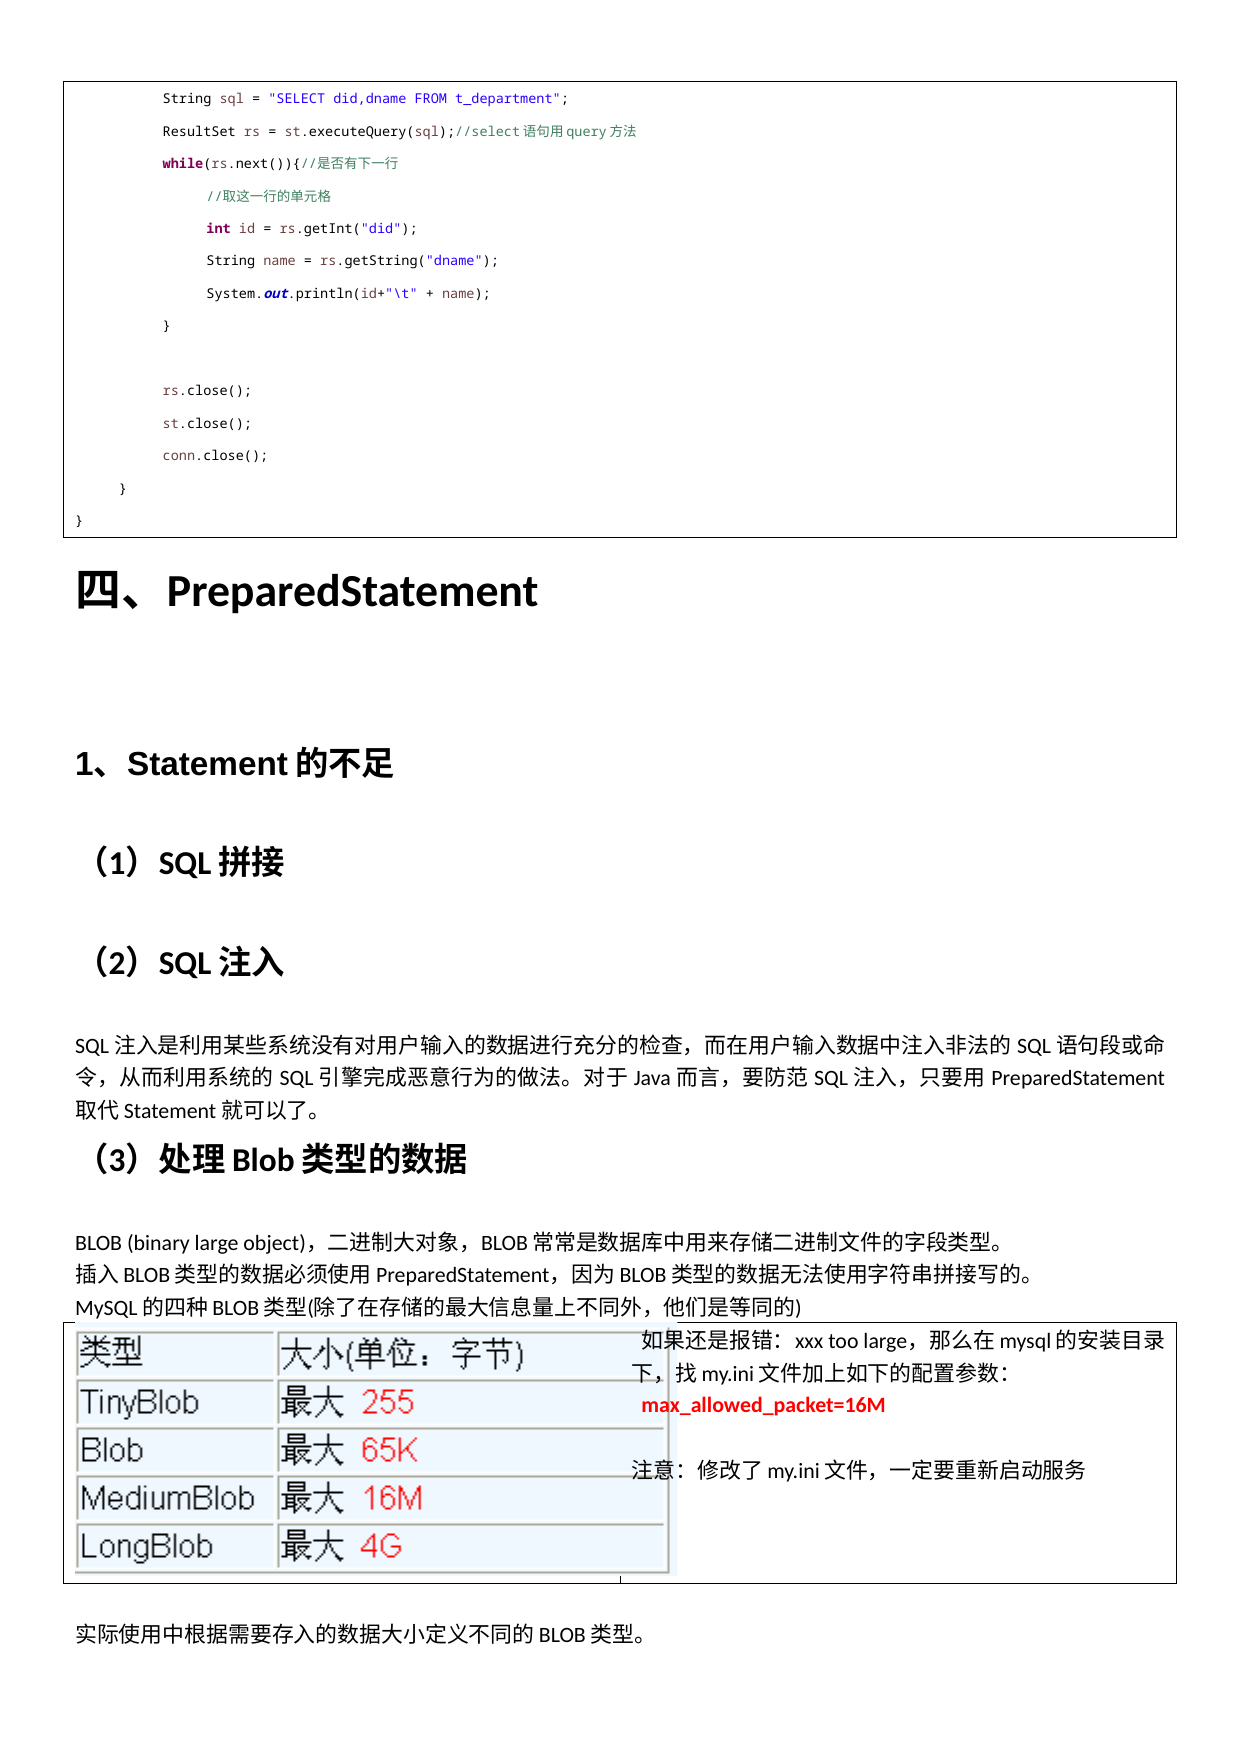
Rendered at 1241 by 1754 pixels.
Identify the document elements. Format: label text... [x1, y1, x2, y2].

subtitle （1）SQL拼接 [75, 828, 1165, 893]
subtitle 四、PreparedStatement [75, 538, 1165, 635]
text MySQL的四种BLOB类型(除了在存储的最大信息量上不同外，他们是等同的) [75, 1289, 1165, 1322]
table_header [64, 82, 1176, 537]
subtitle 1、Statement的不足 [75, 728, 1165, 793]
picture [75, 1322, 678, 1576]
subtitle （2）SQL注入 [75, 927, 1165, 992]
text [75, 1616, 1165, 1649]
text SQL 注入是利用某些系统没有对用户输入的数据进行充分的检查，而在用户输入数据中注入非法的 SQL 语句段或命令，从而利用系统的 SQL 引擎完成恶意行为的做法。对于 Java 而言，要防范 SQL 注入，只要用 PreparedStatement 取代 Statement 就可以了。 [75, 1027, 1165, 1125]
table_header 如果还是报错：xxx too large，那么在mysql的安装目录下，找my.ini文件加上如下的配置参数： max_allowed_packet=16M 注意：修改了my.ini文件，一定要重新启动服务 [621, 1323, 1176, 1583]
subtitle （3）处理Blob类型的数据 [75, 1125, 1165, 1190]
table_header [64, 1323, 620, 1583]
text 插入BLOB类型的数据必须使用PreparedStatement，因为BLOB类型的数据无法使用字符串拼接写的。 [75, 1257, 1165, 1289]
text BLOB (binary large object)，二进制大对象，BLOB常常是数据库中用来存储二进制文件的字段类型。 [75, 1224, 1165, 1257]
